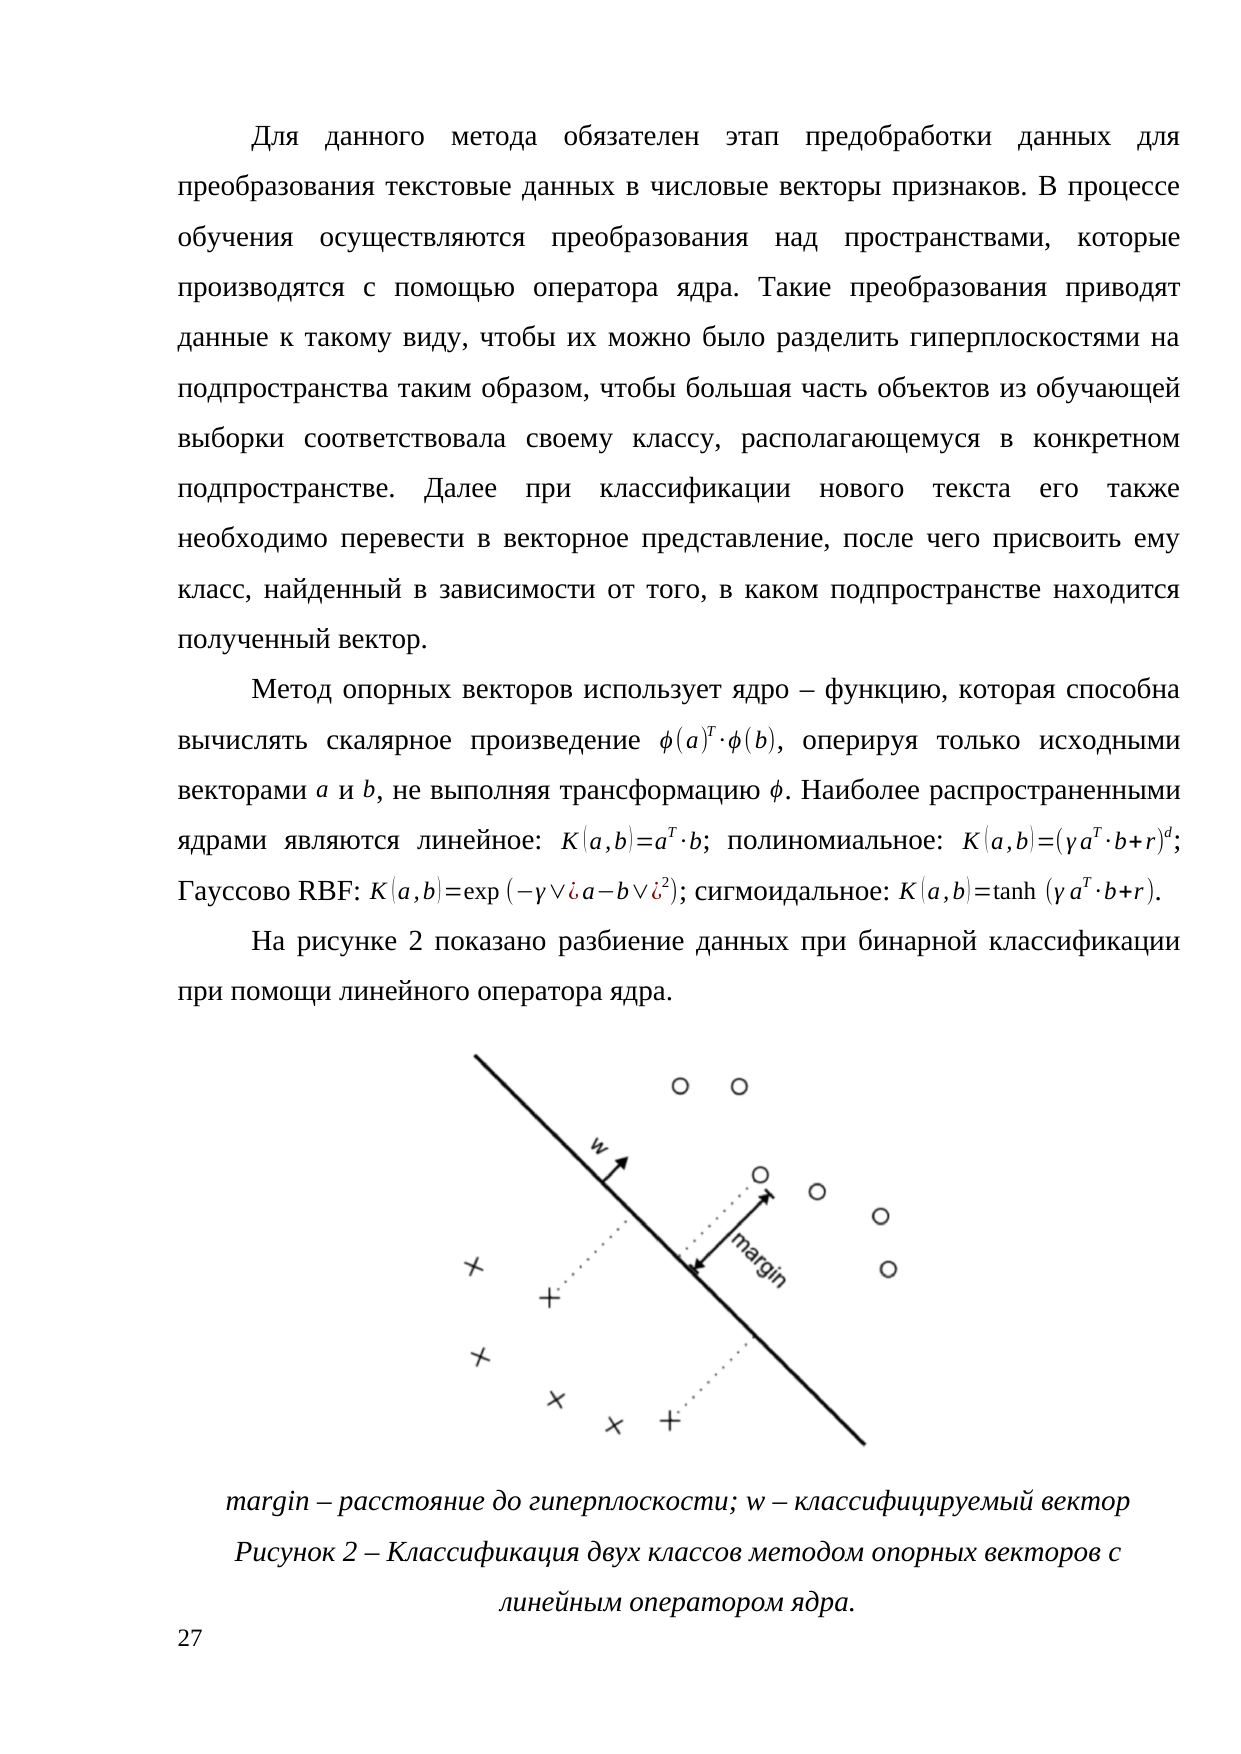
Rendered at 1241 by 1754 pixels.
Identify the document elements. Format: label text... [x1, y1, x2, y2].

text Для данного метода обязателен этап предобработки данных для преобразования текстовые данных в числовые векторы признаков. В процессе обучения осуществляются преобразования над пространствами, которые производятся с помощью оператора ядра. Такие преобразования приводят данные к такому виду, чтобы их можно было разделить гиперплоскостями на подпространства таким образом, чтобы большая часть объектов из обучающей выборки соответствовала своему классу, располагающемуся в конкретном подпространстве. Далее при классификации нового текста его также необходимо перевести в векторное представление, после чего присвоить ему класс, найденный в зависимости от того, в каком подпространстве находится полученный вектор. [177, 118, 1181, 655]
picture [405, 1023, 954, 1467]
text Рисунок 2 – Классификация двух классов методом опорных векторов с линейным оператором ядра. [177, 1534, 1181, 1617]
text На рисунке 2 показано разбиение данных при бинарной классификации при помощи линейного оператора ядра. [177, 923, 1181, 1007]
text Метод опорных векторов использует ядро – функцию, которая способна вычислять скалярное произведение , оперируя только исходными векторами и , не выполняя трансформацию . Наиболее распространенными ядрами являются линейное: ; полиномиальное: ; Гауссово RBF: ; сигмоидальное: . [177, 672, 1181, 906]
